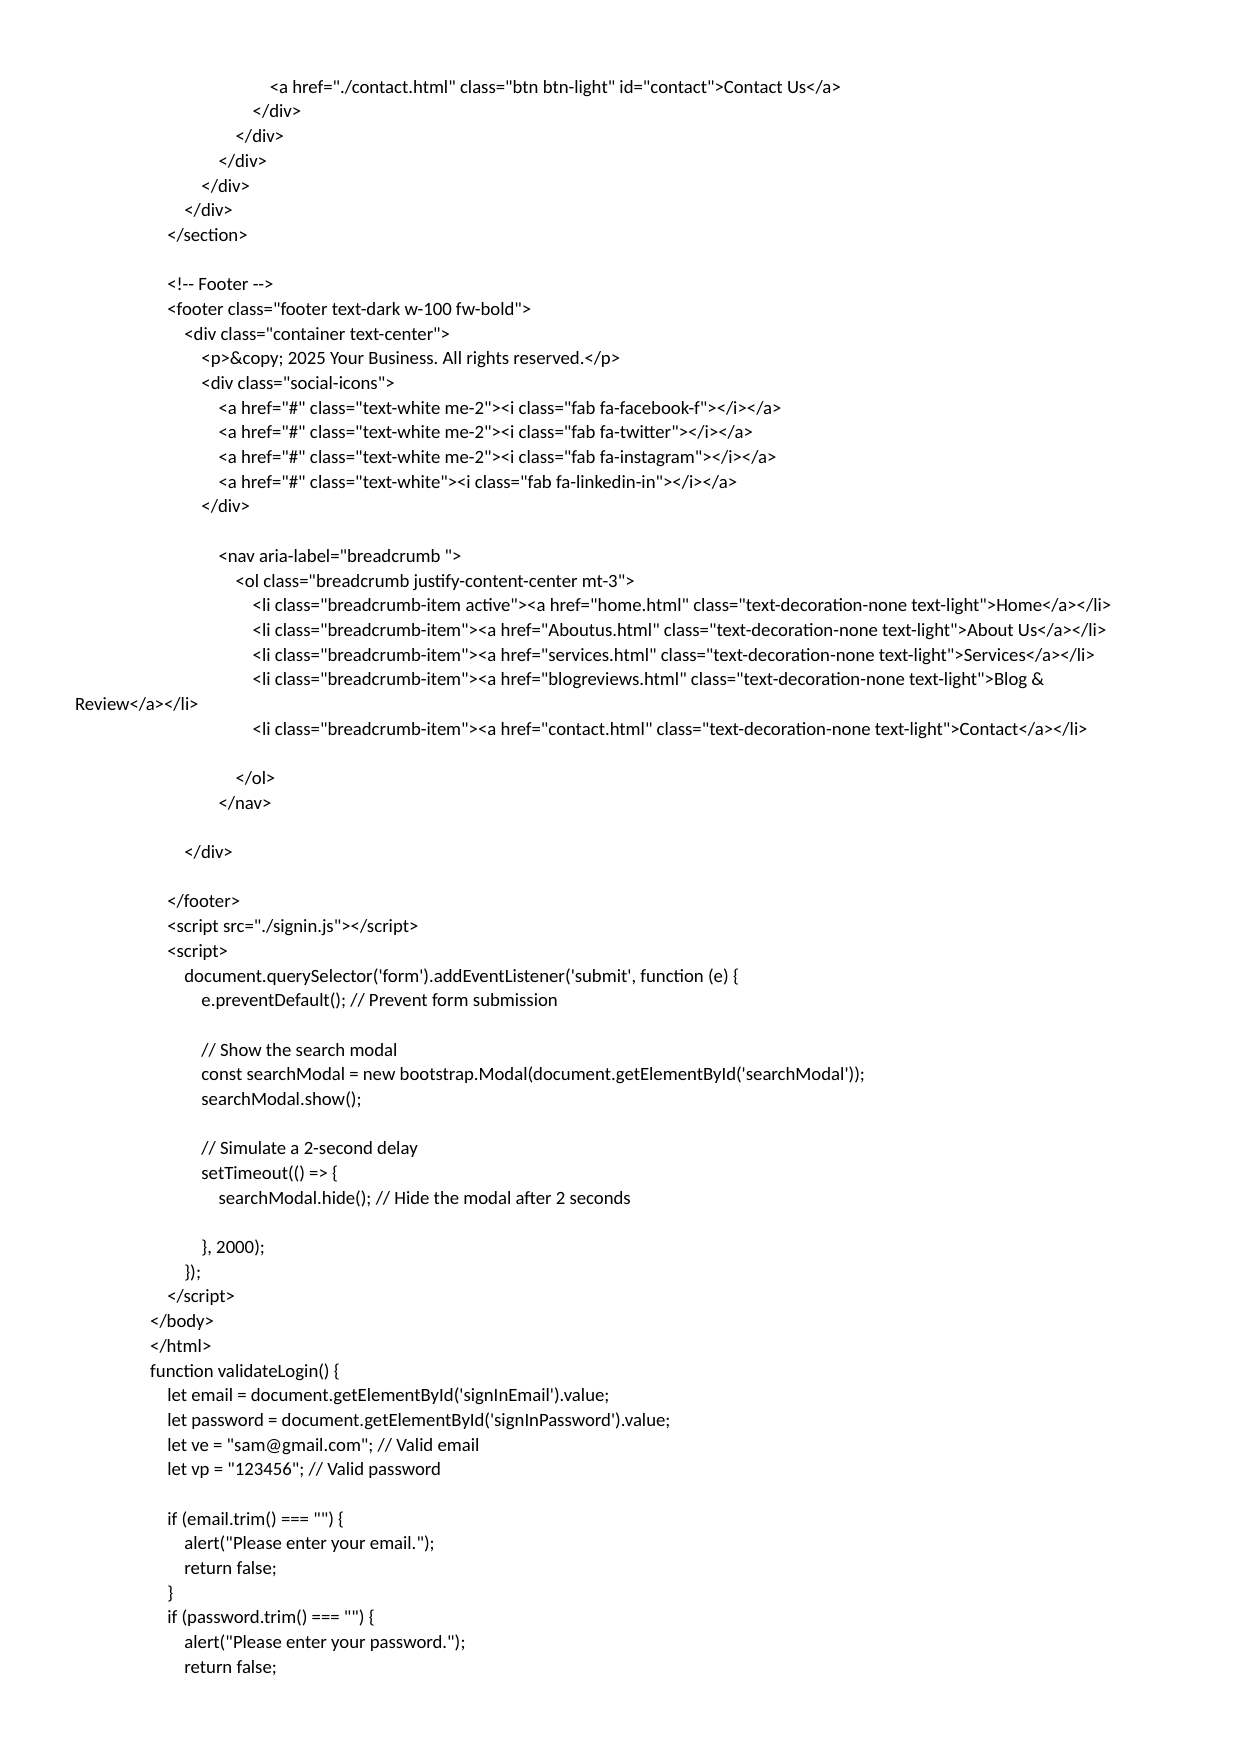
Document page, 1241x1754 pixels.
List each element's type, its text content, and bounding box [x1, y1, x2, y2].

text </html> [75, 1334, 1165, 1357]
text </div> [75, 149, 1165, 172]
text <div class="social-icons"> [75, 371, 1165, 394]
text <li class="breadcrumb-item"><a href="contact.html" class="text-decoration-none text-light">Contact</a></li> [75, 717, 1165, 740]
text </div> [75, 100, 1165, 123]
text <script> [75, 939, 1165, 962]
text <script src="./signin.js"></script> [75, 914, 1165, 937]
text <nav aria-label="breadcrumb "> [75, 544, 1165, 567]
text </ol> [75, 766, 1165, 789]
text const searchModal = new bootstrap.Modal(document.getElementById('searchModal')); [75, 1062, 1165, 1085]
text </script> [75, 1285, 1165, 1308]
text if (password.trim() === "") { [75, 1606, 1165, 1628]
text let vp = "123456"; // Valid password [75, 1457, 1165, 1480]
text <p>&copy; 2025 Your Business. All rights reserved.</p> [75, 347, 1165, 369]
text } [75, 1581, 1165, 1604]
text </div> [75, 198, 1165, 221]
text function validateLogin() { [75, 1359, 1165, 1382]
text document.querySelector('form').addEventListener('submit', function (e) { [75, 964, 1165, 987]
text <a href="#" class="text-white me-2"><i class="fab fa-instagram"></i></a> [75, 445, 1165, 468]
text </section> [75, 223, 1165, 246]
text e.preventDefault(); // Prevent form submission [75, 988, 1165, 1011]
text <div class="container text-center"> [75, 322, 1165, 345]
text </body> [75, 1309, 1165, 1332]
text let password = document.getElementById('signInPassword').value; [75, 1408, 1165, 1431]
text <!-- Footer --> [75, 272, 1165, 295]
text <li class="breadcrumb-item"><a href="services.html" class="text-decoration-none text-light">Services</a></li> [75, 643, 1165, 666]
text </div> [75, 124, 1165, 147]
text let ve = "sam@gmail.com"; // Valid email [75, 1433, 1165, 1456]
text return false; [75, 1556, 1165, 1579]
text <a href="#" class="text-white"><i class="fab fa-linkedin-in"></i></a> [75, 470, 1165, 493]
text </footer> [75, 890, 1165, 913]
text <a href="./contact.html" class="btn btn-light" id="contact">Contact Us</a> [75, 75, 1165, 98]
text <li class="breadcrumb-item active"><a href="home.html" class="text-decoration-none text-light">Home</a></li> [75, 593, 1165, 616]
text <ol class="breadcrumb justify-content-center mt-3"> [75, 569, 1165, 592]
text // Show the search modal [75, 1038, 1165, 1061]
text }); [75, 1260, 1165, 1283]
text <a href="#" class="text-white me-2"><i class="fab fa-twitter"></i></a> [75, 421, 1165, 443]
text <a href="#" class="text-white me-2"><i class="fab fa-facebook-f"></i></a> [75, 396, 1165, 419]
text return false; [75, 1655, 1165, 1678]
text </div> [75, 495, 1165, 518]
text searchModal.hide(); // Hide the modal after 2 seconds [75, 1186, 1165, 1209]
text let email = document.getElementById('signInEmail').value; [75, 1383, 1165, 1406]
text </div> [75, 174, 1165, 197]
text <li class="breadcrumb-item"><a href="blogreviews.html" class="text-decoration-none text-light">Blog & Review</a></li> [75, 667, 1165, 715]
text <li class="breadcrumb-item"><a href="Aboutus.html" class="text-decoration-none text-light">About Us</a></li> [75, 618, 1165, 641]
text searchModal.show(); [75, 1087, 1165, 1110]
text // Simulate a 2-second delay [75, 1137, 1165, 1159]
text </div> [75, 840, 1165, 863]
text }, 2000); [75, 1235, 1165, 1258]
text alert("Please enter your password."); [75, 1630, 1165, 1653]
text if (email.trim() === "") { [75, 1507, 1165, 1530]
text setTimeout(() => { [75, 1161, 1165, 1184]
text </nav> [75, 791, 1165, 814]
text <footer class="footer text-dark w-100 fw-bold"> [75, 297, 1165, 320]
text alert("Please enter your email."); [75, 1532, 1165, 1554]
